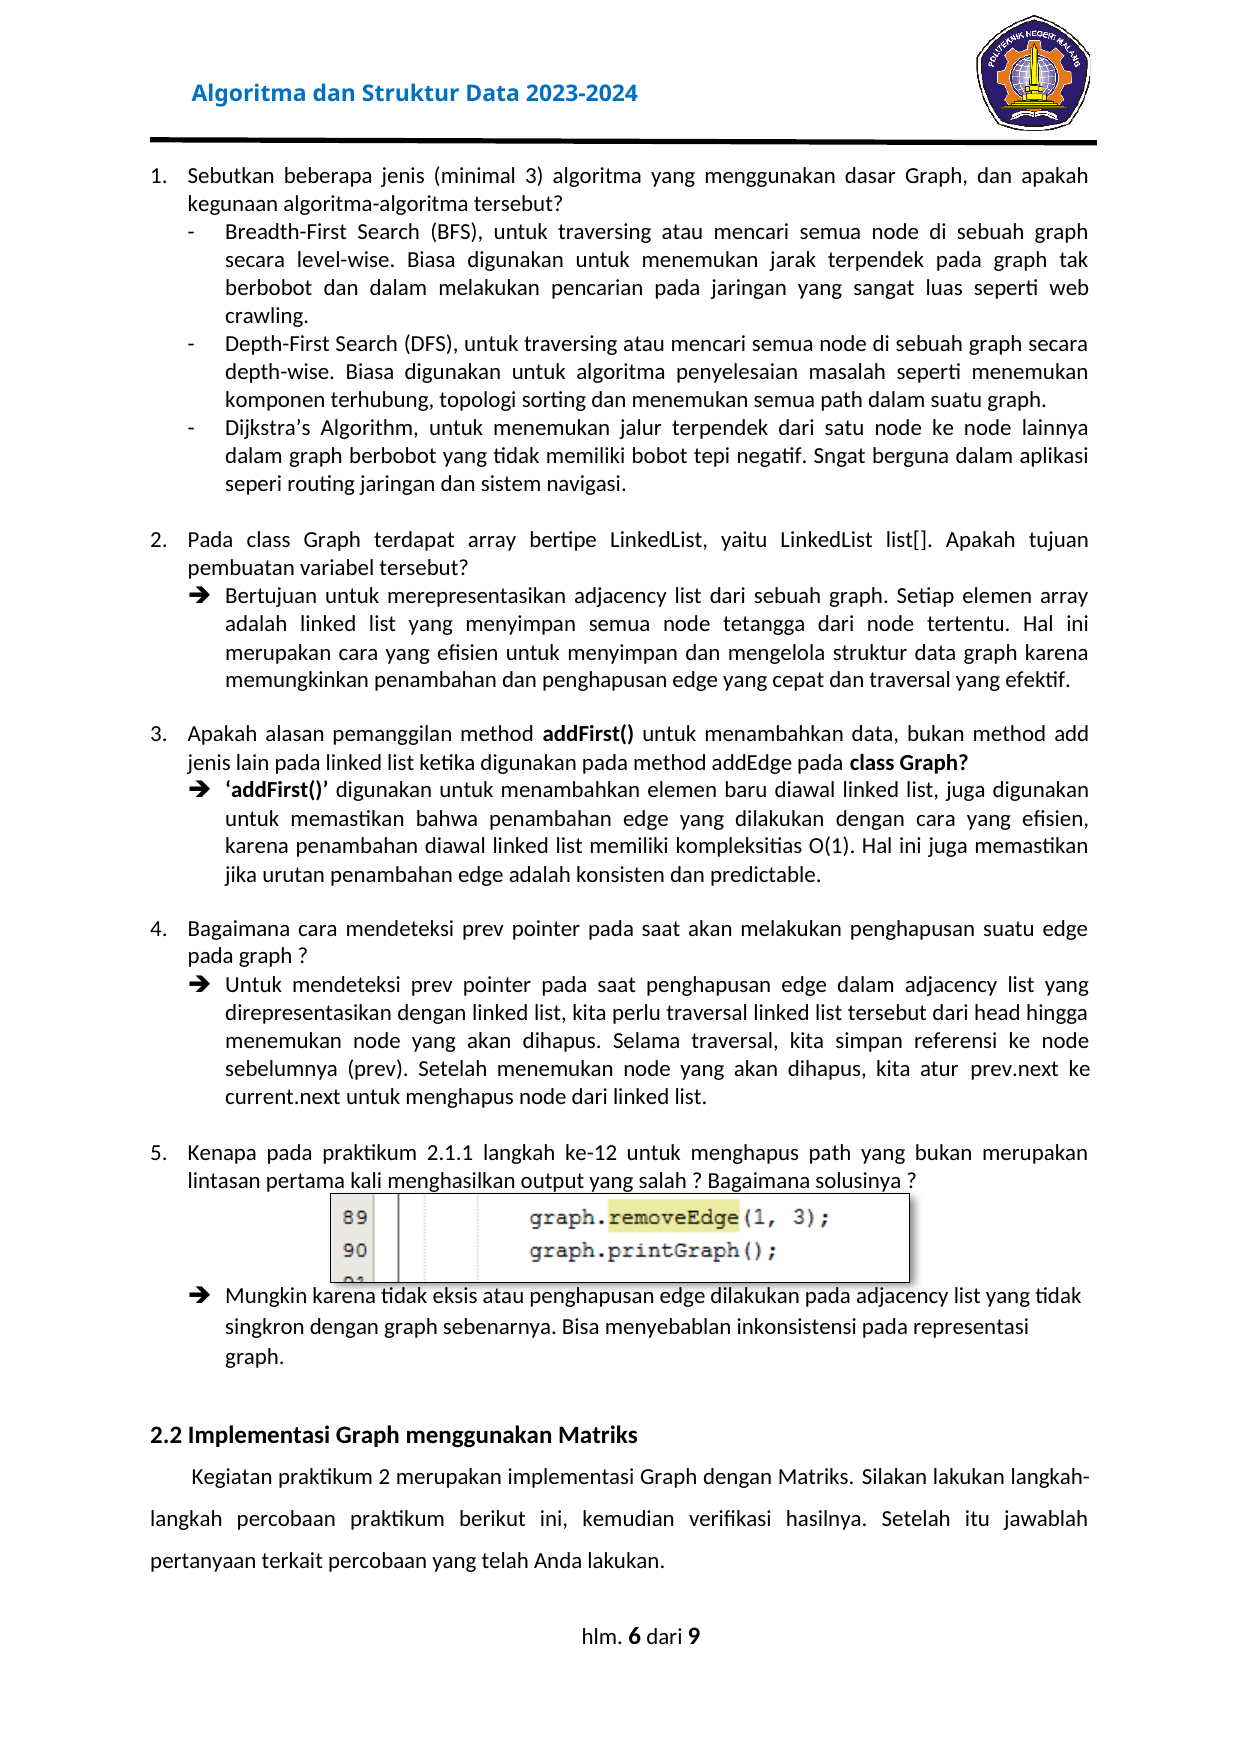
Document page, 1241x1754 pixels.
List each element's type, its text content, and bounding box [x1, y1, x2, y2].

list Sebutkan beberapa jenis (minimal 3) algoritma yang menggunakan dasar Graph, dan apakah kegunaan algoritma-algoritma tersebut? [150, 161, 1090, 217]
list ‘addFirst()’ digunakan untuk menambahkan elemen baru diawal linked list, juga digunakan untuk memastikan bahwa penambahan edge yang dilakukan dengan cara yang efisien, karena penambahan diawal linked list memiliki kompleksitias O(1). Hal ini juga memastikan jika urutan penambahan edge adalah konsisten dan predictable. [187, 776, 1090, 888]
list Apakah alasan pemanggilan method addFirst() untuk menambahkan data, bukan method add jenis lain pada linked list ketika digunakan pada method addEdge pada class Graph? [150, 719, 1090, 776]
list Untuk mendeteksi prev pointer pada saat penghapusan edge dalam adjacency list yang direpresentasikan dengan linked list, kita perlu traversal linked list tersebut dari head hingga menemukan node yang akan dihapus. Selama traversal, kita simpan referensi ke node sebelumnya (prev). Setelah menemukan node yang akan dihapus, kita atur prev.next ke current.next untuk menghapus node dari linked list. [187, 970, 1090, 1110]
list Kenapa pada praktikum 2.1.1 langkah ke-12 untuk menghapus path yang bukan merupakan lintasan pertama kali menghasilkan output yang salah ? Bagaimana solusinya ? [150, 1138, 1090, 1194]
list Dijkstra’s Algorithm, untuk menemukan jalur terpendek dari satu node ke node lainnya dalam graph berbobot yang tidak memiliki bobot tepi negatif. Sngat berguna dalam aplikasi seperi routing jaringan dan sistem navigasi. [187, 413, 1090, 497]
list Bertujuan untuk merepresentasikan adjacency list dari sebuah graph. Setiap elemen array adalah linked list yang menyimpan semua node tetangga dari node tertentu. Hal ini merupakan cara yang efisien untuk menyimpan dan mengelola struktur data graph karena memungkinkan penambahan dan penghapusan edge yang cepat dan traversal yang efektif. [187, 582, 1090, 694]
picture [331, 1194, 909, 1282]
list Breadth-First Search (BFS), untuk traversing atau mencari semua node di sebuah graph secara level-wise. Biasa digunakan untuk menemukan jarak terpendek pada graph tak berbobot dan dalam melakukan pencarian pada jaringan yang sangat luas seperti web crawling. [187, 217, 1090, 329]
picture [976, 15, 1091, 131]
list Mungkin karena tidak eksis atau penghapusan edge dilakukan pada adjacency list yang tidak singkron dengan graph sebenarnya. Bisa menyebablan inkonsistensi pada representasi graph. [187, 1282, 1090, 1370]
list Pada class Graph terdapat array bertipe LinkedList, yaitu LinkedList list[]. Apakah tujuan pembuatan variabel tersebut? [150, 526, 1090, 582]
list Depth-First Search (DFS), untuk traversing atau mencari semua node di sebuah graph secara depth-wise. Biasa digunakan untuk algoritma penyelesaian masalah seperti menemukan komponen terhubung, topologi sorting dan menemukan semua path dalam suatu graph. [187, 329, 1090, 413]
text Kegiatan praktikum 2 merupakan implementasi Graph dengan Matriks. Silakan lakukan langkah-langkah percobaan praktikum berikut ini, kemudian verifikasi hasilnya. Setelah itu jawablah pertanyaan terkait percobaan yang telah Anda lakukan. [150, 1462, 1090, 1574]
text 2.2 Implementasi Graph menggunakan Matriks [150, 1419, 1090, 1449]
list Bagaimana cara mendeteksi prev pointer pada saat akan melakukan penghapusan suatu edge pada graph ? [150, 914, 1090, 970]
